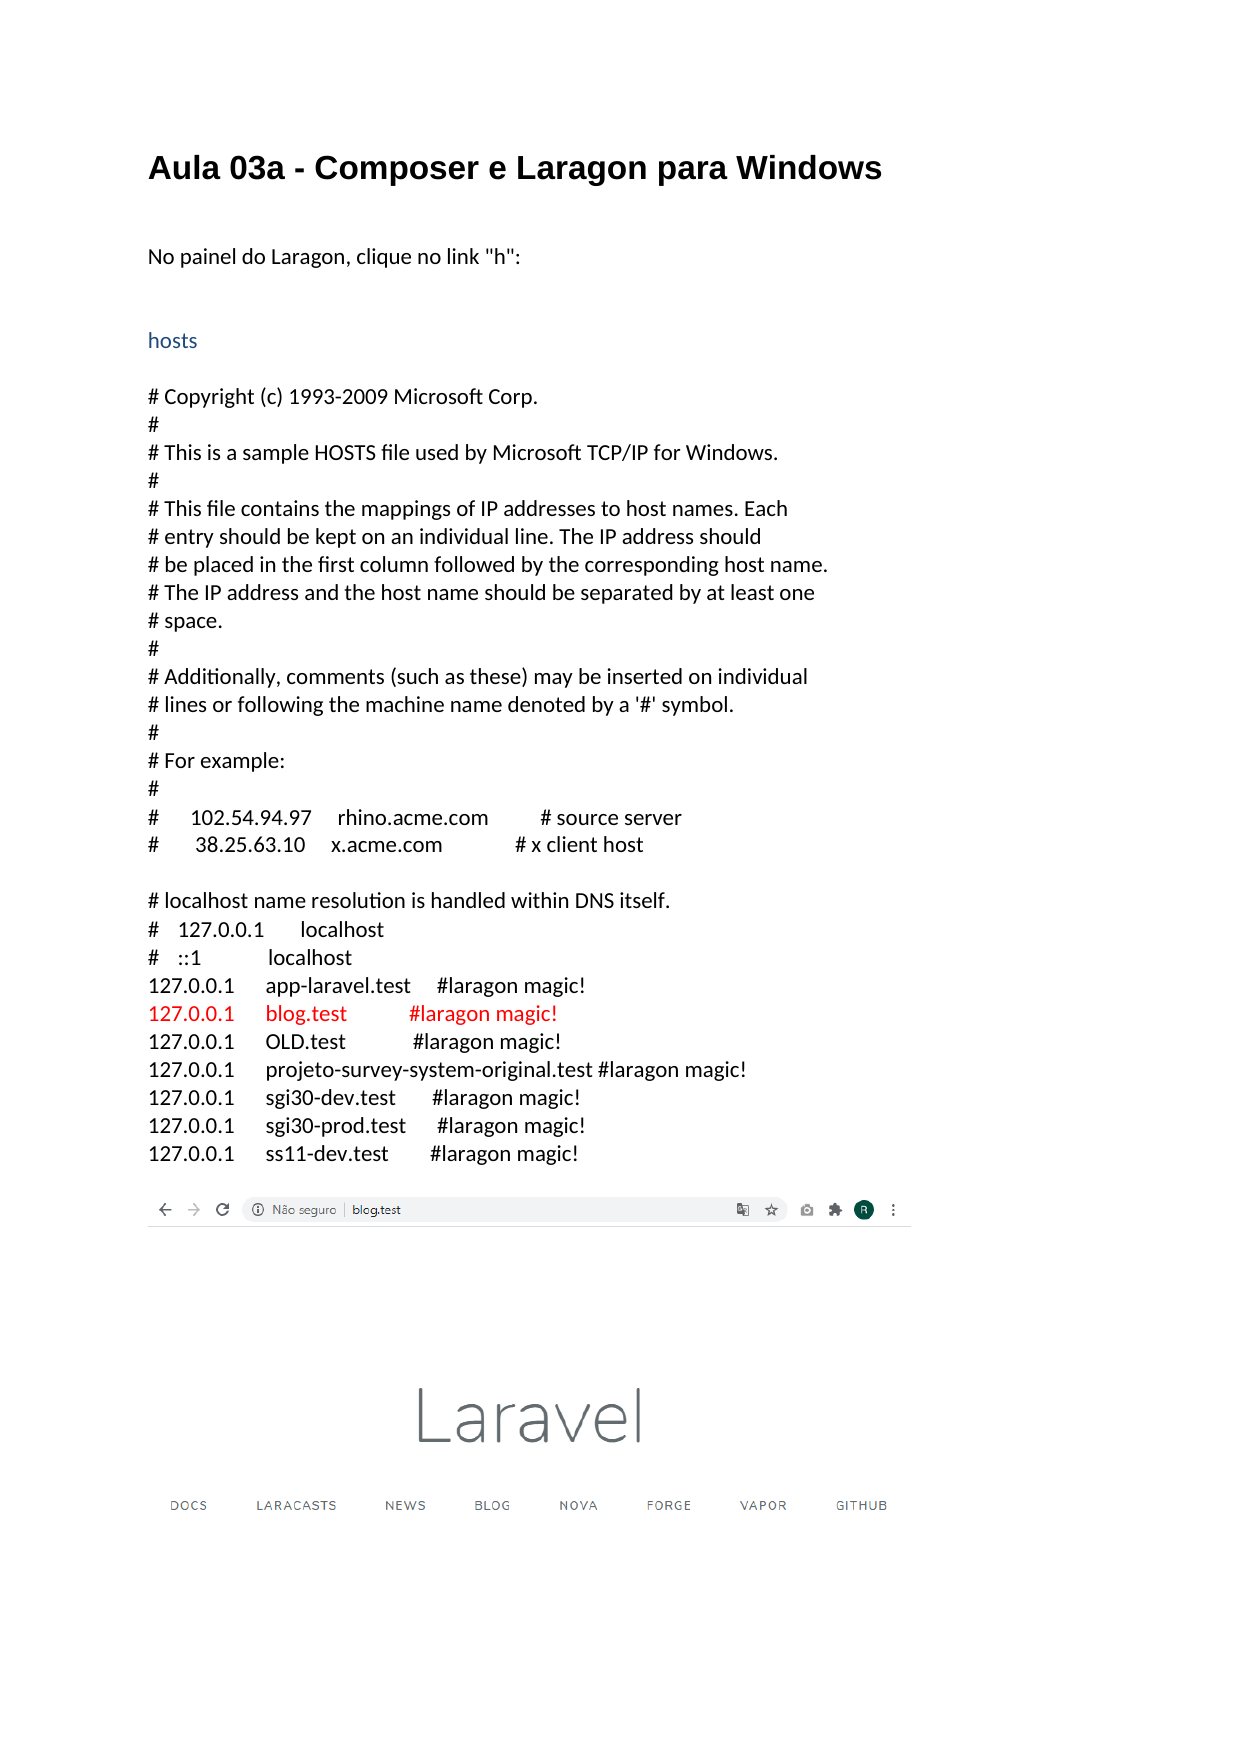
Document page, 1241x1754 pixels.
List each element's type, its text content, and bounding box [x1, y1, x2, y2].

text 127.0.0.1 blog.test #laragon magic! [148, 999, 1092, 1027]
text # localhost name resolution is handled within DNS itself. [148, 887, 1092, 915]
text hosts [148, 326, 1092, 354]
text # Additionally, comments (such as these) may be inserted on individual [148, 662, 1092, 691]
text 127.0.0.1 sgi30-dev.test #laragon magic! [148, 1083, 1092, 1111]
text # For example: [148, 747, 1092, 774]
text # This file contains the mappings of IP addresses to host names. Each [148, 494, 1092, 522]
text # [148, 718, 1092, 747]
picture [147, 1195, 911, 1545]
text # ::1 localhost [148, 943, 1092, 971]
text # [148, 774, 1092, 803]
text No painel do Laragon, clique no link "h": [148, 242, 1092, 270]
text # space. [148, 606, 1092, 634]
text # [148, 410, 1092, 438]
subtitle Aula 03a - Composer e Laragon para Windows [148, 148, 1092, 186]
text # 38.25.63.10 x.acme.com # x client host [148, 831, 1092, 859]
text 127.0.0.1 app-laravel.test #laragon magic! [148, 971, 1092, 999]
text 127.0.0.1 projeto-survey-system-original.test #laragon magic! [148, 1055, 1092, 1083]
text # 127.0.0.1 localhost [148, 915, 1092, 943]
text # lines or following the machine name denoted by a '#' symbol. [148, 691, 1092, 718]
text # [148, 634, 1092, 662]
text 127.0.0.1 ss11-dev.test #laragon magic! [148, 1139, 1092, 1167]
text # [148, 466, 1092, 494]
text # Copyright (c) 1993-2009 Microsoft Corp. [148, 382, 1092, 410]
text # 102.54.94.97 rhino.acme.com # source server [148, 803, 1092, 831]
text # This is a sample HOSTS file used by Microsoft TCP/IP for Windows. [148, 438, 1092, 466]
text # The IP address and the host name should be separated by at least one [148, 578, 1092, 606]
text 127.0.0.1 OLD.test #laragon magic! [148, 1027, 1092, 1055]
text # be placed in the first column followed by the corresponding host name. [148, 550, 1092, 578]
text # entry should be kept on an individual line. The IP address should [148, 522, 1092, 550]
text 127.0.0.1 sgi30-prod.test #laragon magic! [148, 1111, 1092, 1139]
